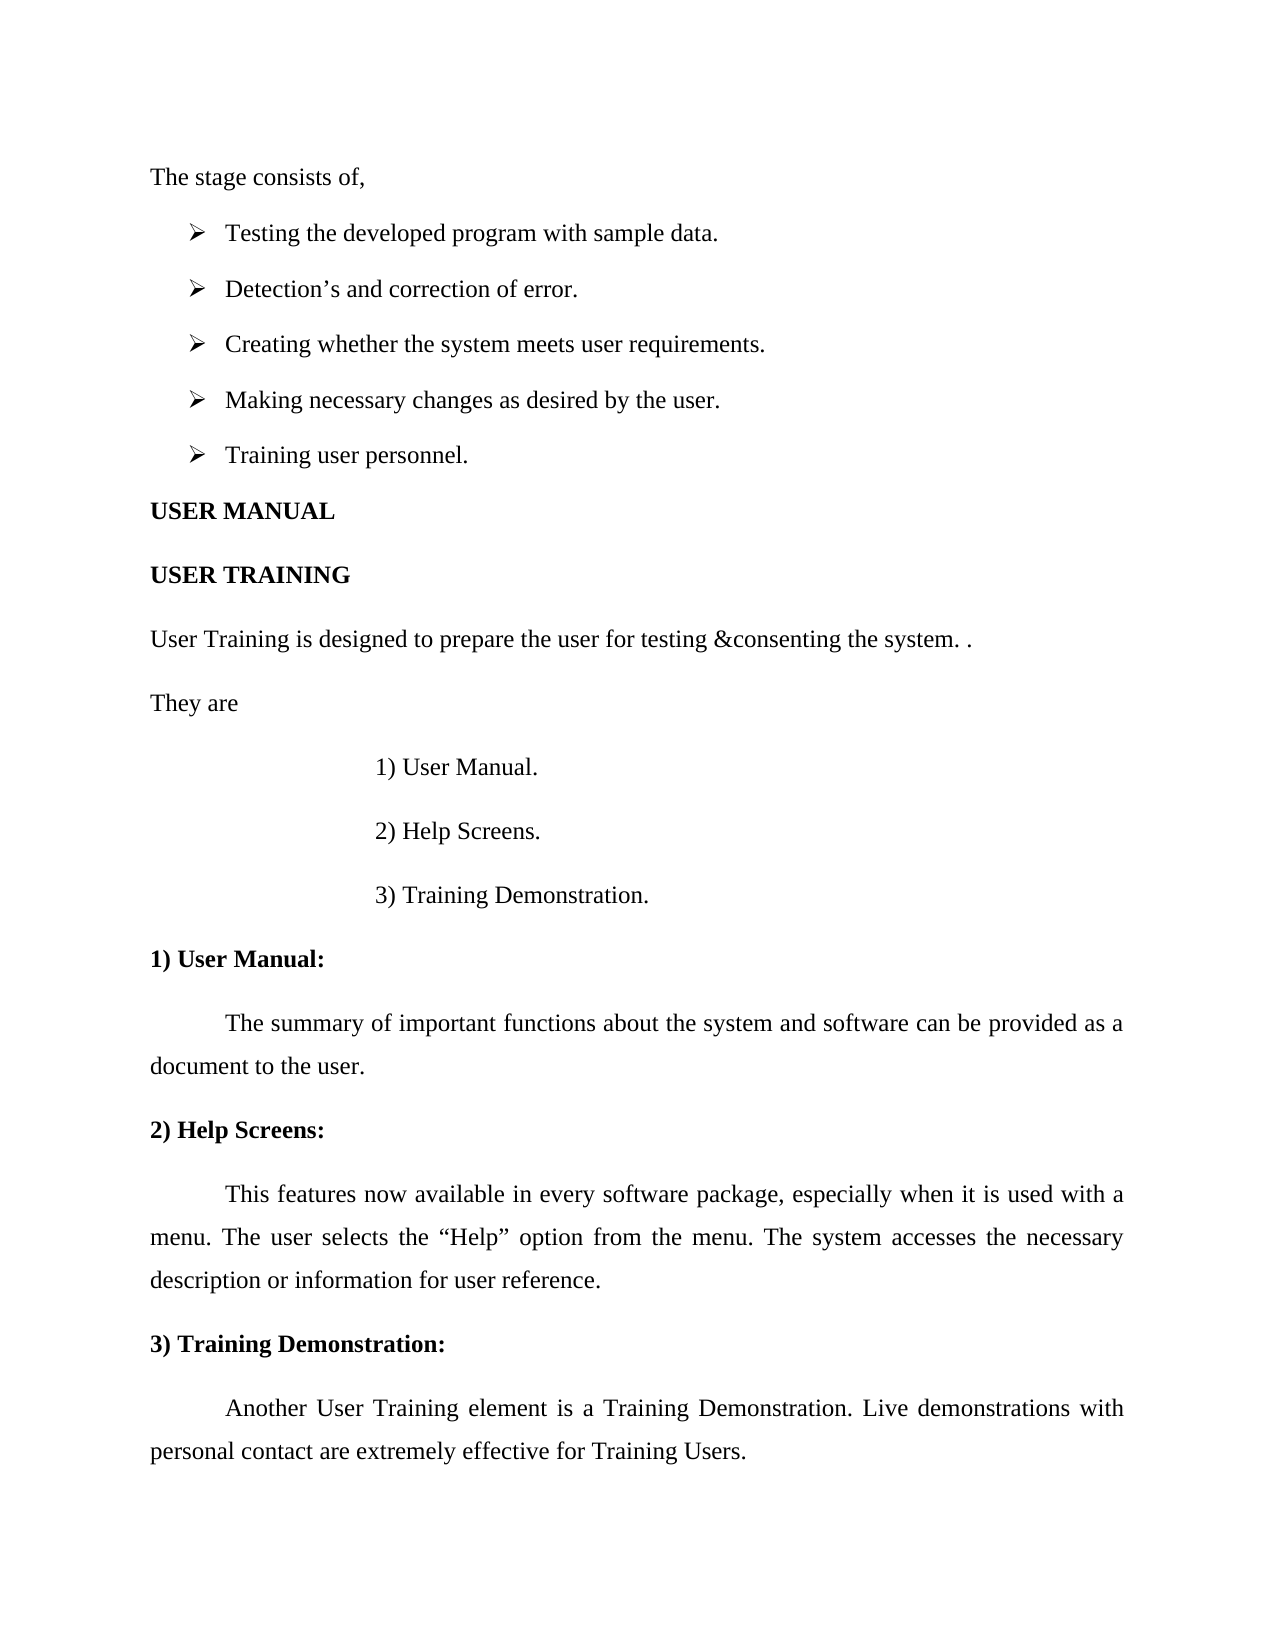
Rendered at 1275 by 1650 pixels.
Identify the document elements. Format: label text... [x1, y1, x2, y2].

text 3) Training Demonstration: [150, 1329, 1125, 1358]
text User Training is designed to prepare the user for testing &consenting the system. . [150, 624, 1125, 653]
text 2) Help Screens. [150, 816, 1125, 845]
list Training user personnel. [187, 441, 1125, 469]
text The stage consists of, [150, 162, 1125, 191]
text 3) Training Demonstration. [150, 880, 1125, 909]
text This features now available in every software package, especially when it is used with a menu. The user selects the “Help” option from the menu. The system accesses the necessary description or information for user reference. [150, 1179, 1125, 1294]
text The summary of important functions about the system and software can be provided as a document to the user. [150, 1008, 1125, 1080]
text 1) User Manual. [150, 752, 1125, 781]
list Testing the developed program with sample data. [187, 218, 1125, 247]
list Creating whether the system meets user requirements. [187, 329, 1125, 358]
text 1) User Manual: [150, 944, 1125, 973]
list Detection’s and correction of error. [187, 274, 1125, 302]
text 2) Help Screens: [150, 1115, 1125, 1144]
text USER MANUAL [150, 496, 1125, 525]
text They are [150, 688, 1125, 717]
text Another User Training element is a Training Demonstration. Live demonstrations with personal contact are extremely effective for Training Users. [150, 1393, 1125, 1465]
list Making necessary changes as desired by the user. [187, 385, 1125, 414]
text User Training [150, 560, 1125, 589]
